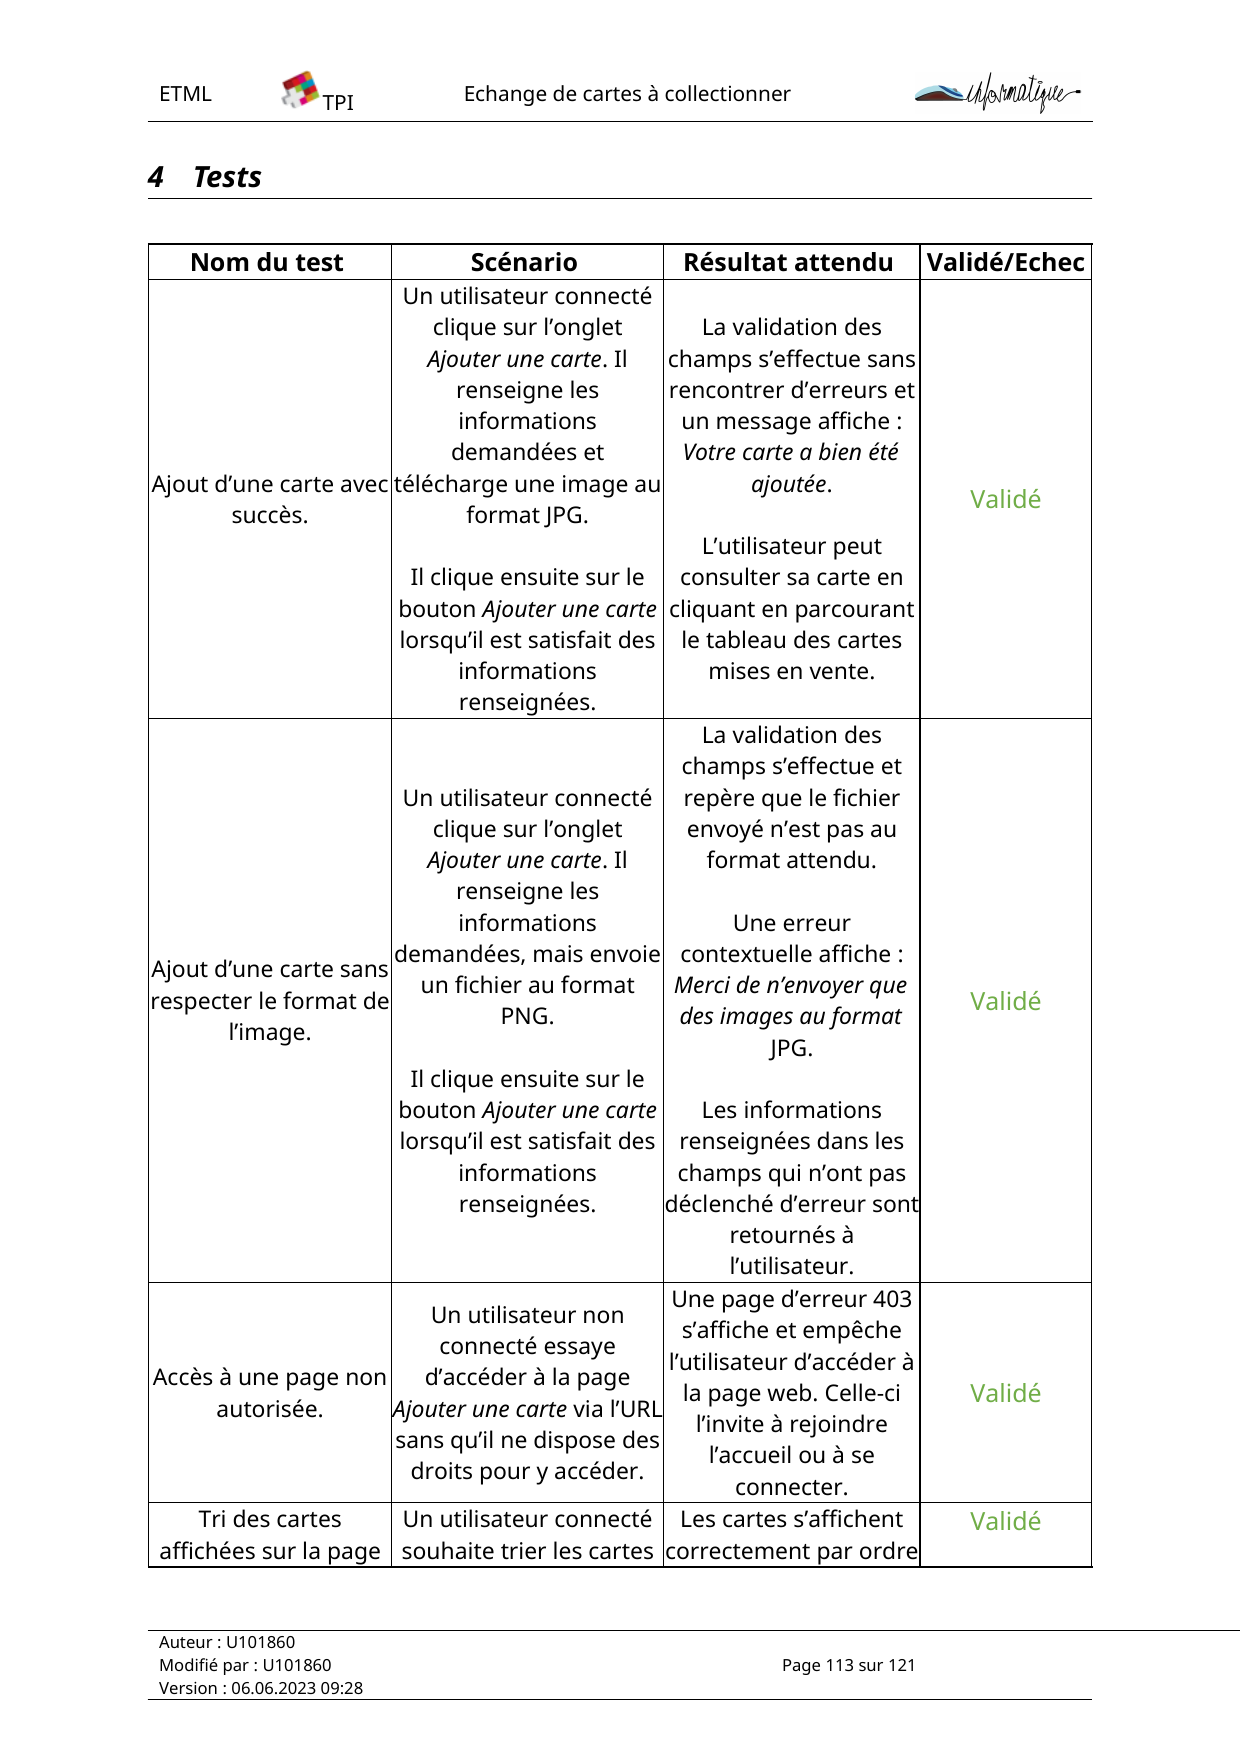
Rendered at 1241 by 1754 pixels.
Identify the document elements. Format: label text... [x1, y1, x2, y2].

table_header Validé/Echec [921, 245, 1091, 278]
subtitle Tests [148, 156, 1092, 198]
table_cell Un utilisateur connecté clique sur l’onglet Ajouter une carte. Il renseigne les informations demandées, mais envoie un fichier au format PNG. Il clique ensuite sur le bouton Ajouter une carte lorsqu’il est satisfait des informations renseignées. [392, 719, 663, 1282]
table_cell Accès à une page non autorisée. [149, 1283, 391, 1502]
table_header Nom du test [149, 245, 391, 278]
table_cell Validé [921, 719, 1091, 1282]
table_cell Validé [921, 280, 1091, 717]
table_cell Validé [921, 1283, 1091, 1502]
table_cell Ajout d’une carte avec succès. [149, 280, 391, 717]
table_cell Ajout d’une carte sans respecter le format de l’image. [149, 719, 391, 1282]
table_cell Un utilisateur non connecté essaye d’accéder à la page Ajouter une carte via l’URL sans qu’il ne dispose des droits pour y accéder. [392, 1283, 663, 1502]
table_cell La validation des champs s’effectue et repère que le fichier envoyé n’est pas au format attendu. Une erreur contextuelle affiche : Merci de n’envoyer que des images au format JPG. Les informations renseignées dans les champs qui n’ont pas déclenché d’erreur sont retournés à l’utilisateur. [664, 719, 919, 1282]
table_cell Une page d’erreur 403 s’affiche et empêche l’utilisateur d’accéder à la page web. Celle-ci l’invite à rejoindre l’accueil ou à se connecter. [664, 1283, 919, 1502]
table_cell Validé [921, 1503, 1091, 1566]
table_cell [149, 1503, 391, 1566]
table_cell Un utilisateur connecté clique sur l’onglet Ajouter une carte. Il renseigne les informations demandées et télécharge une image au format JPG. Il clique ensuite sur le bouton Ajouter une carte lorsqu’il est satisfait des informations renseignées. [392, 280, 663, 717]
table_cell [392, 1503, 663, 1566]
picture [276, 69, 323, 111]
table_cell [664, 1503, 919, 1566]
table_header Scénario [392, 245, 663, 278]
table_header Résultat attendu [664, 245, 919, 278]
table_cell La validation des champs s’effectue sans rencontrer d’erreurs et un message affiche : Votre carte a bien été ajoutée. L’utilisateur peut consulter sa carte en cliquant en parcourant le tableau des cartes mises en vente. [664, 280, 919, 717]
